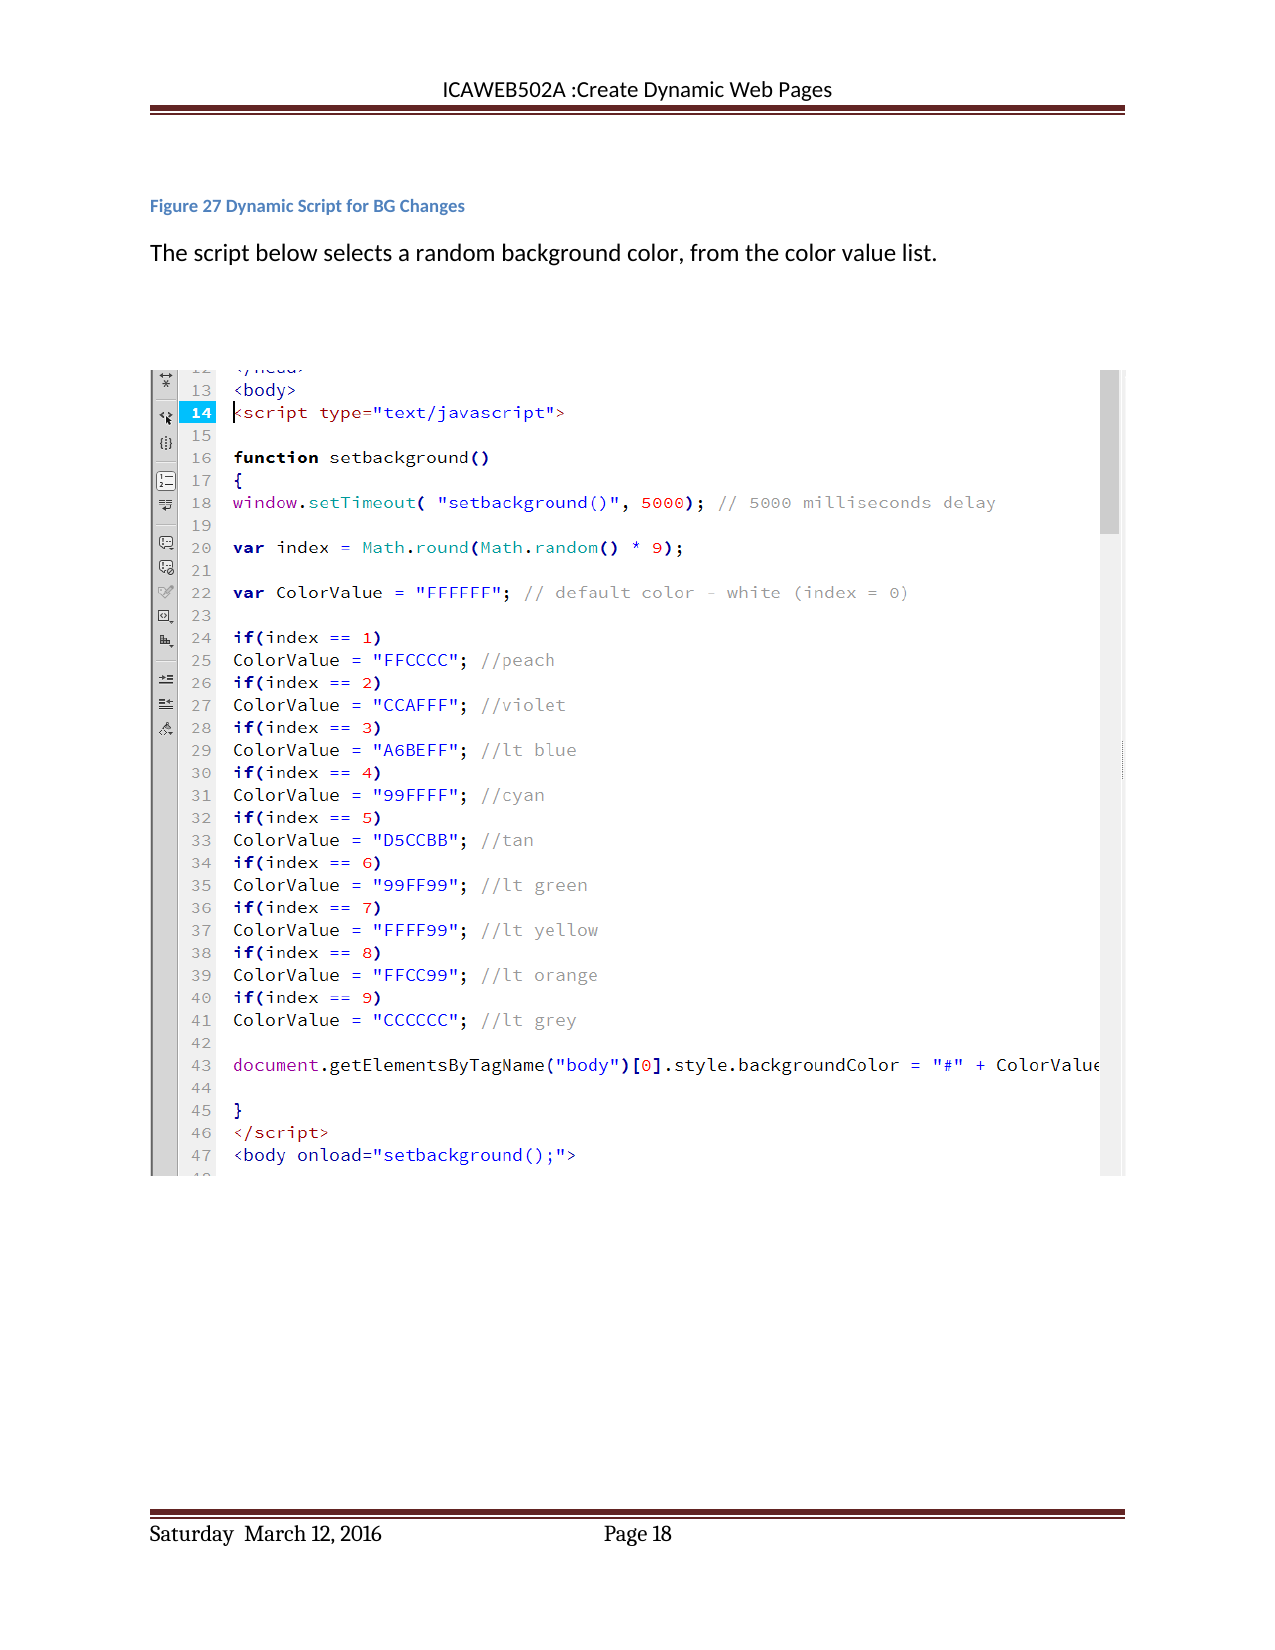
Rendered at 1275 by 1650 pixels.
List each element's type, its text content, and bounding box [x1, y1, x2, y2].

text The script below selects a random background color, from the color value list. [150, 237, 1125, 268]
picture [150, 370, 1125, 1176]
text Figure 27 Dynamic Script for BG Changes [150, 194, 1125, 217]
